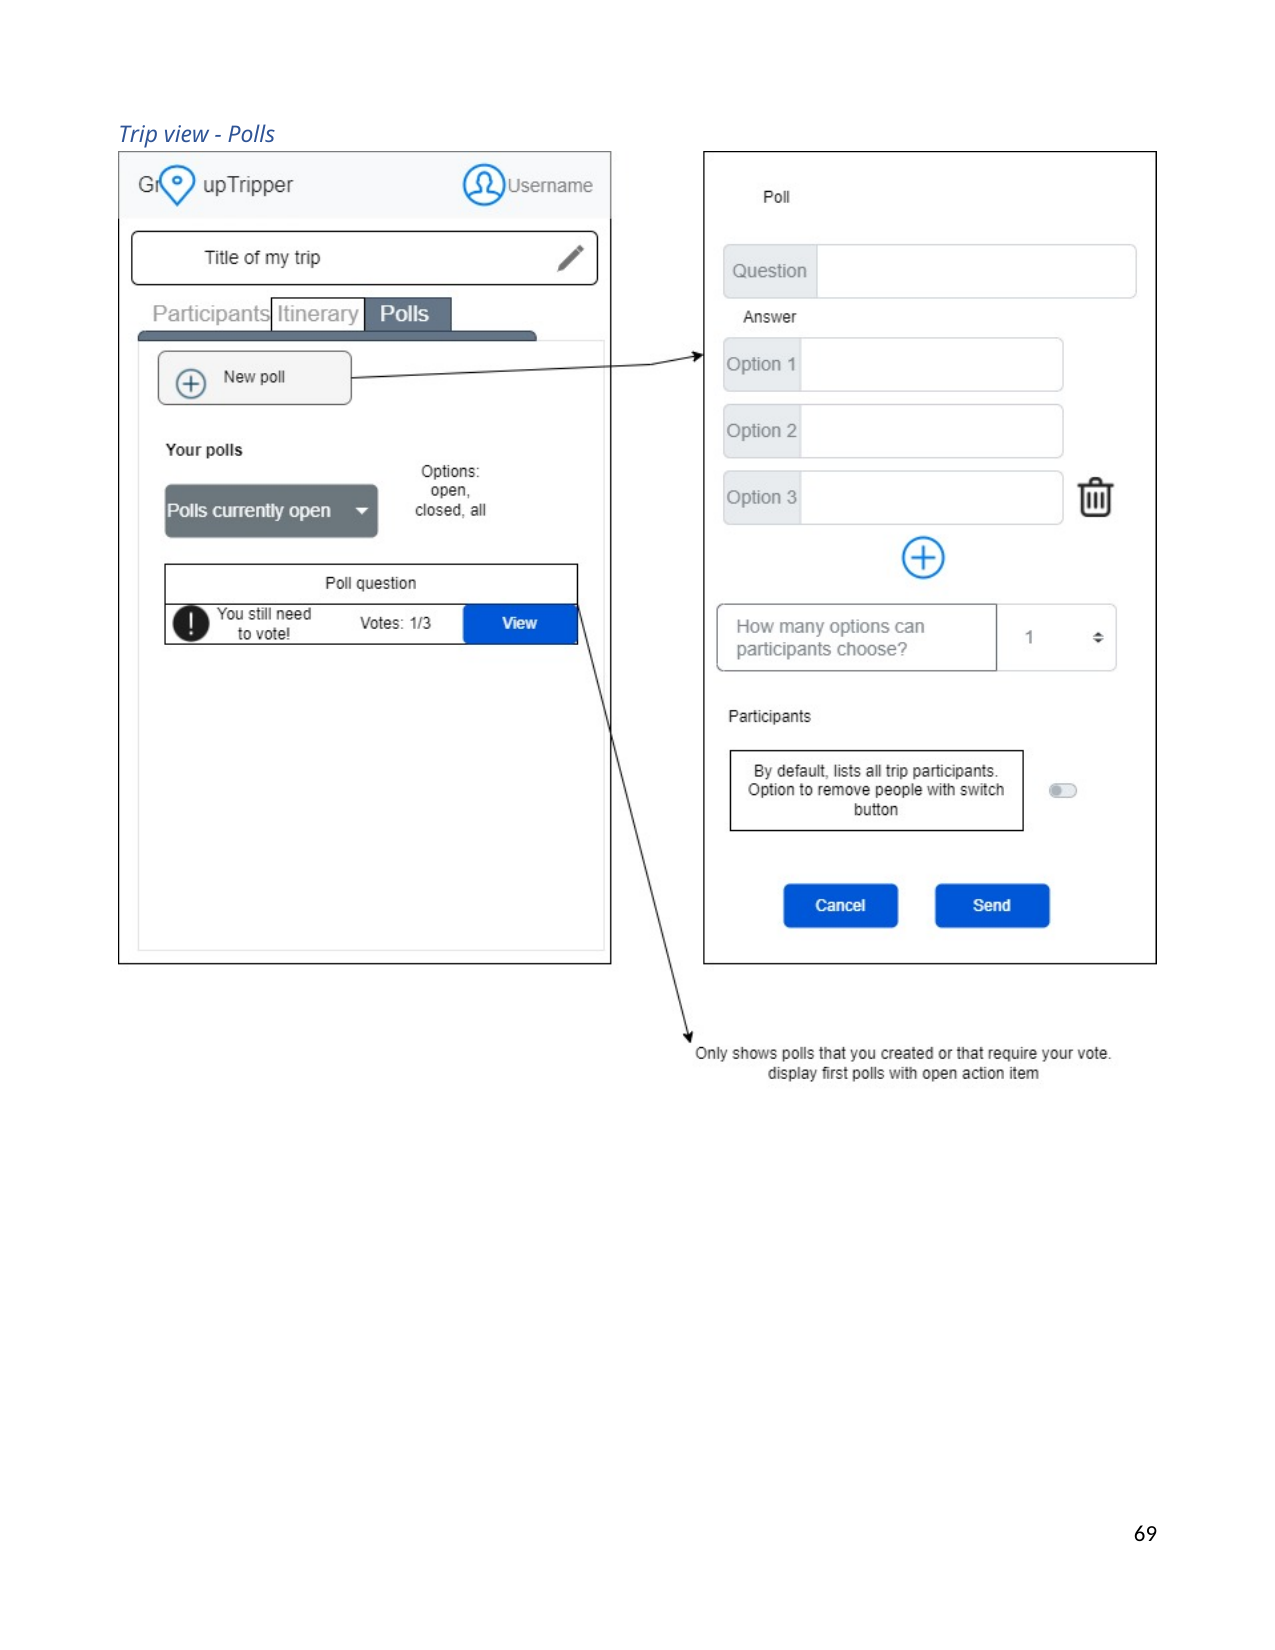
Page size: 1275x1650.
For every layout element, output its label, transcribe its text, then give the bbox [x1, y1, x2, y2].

subtitle Trip view - Polls [118, 118, 1157, 149]
picture [118, 151, 1157, 1091]
